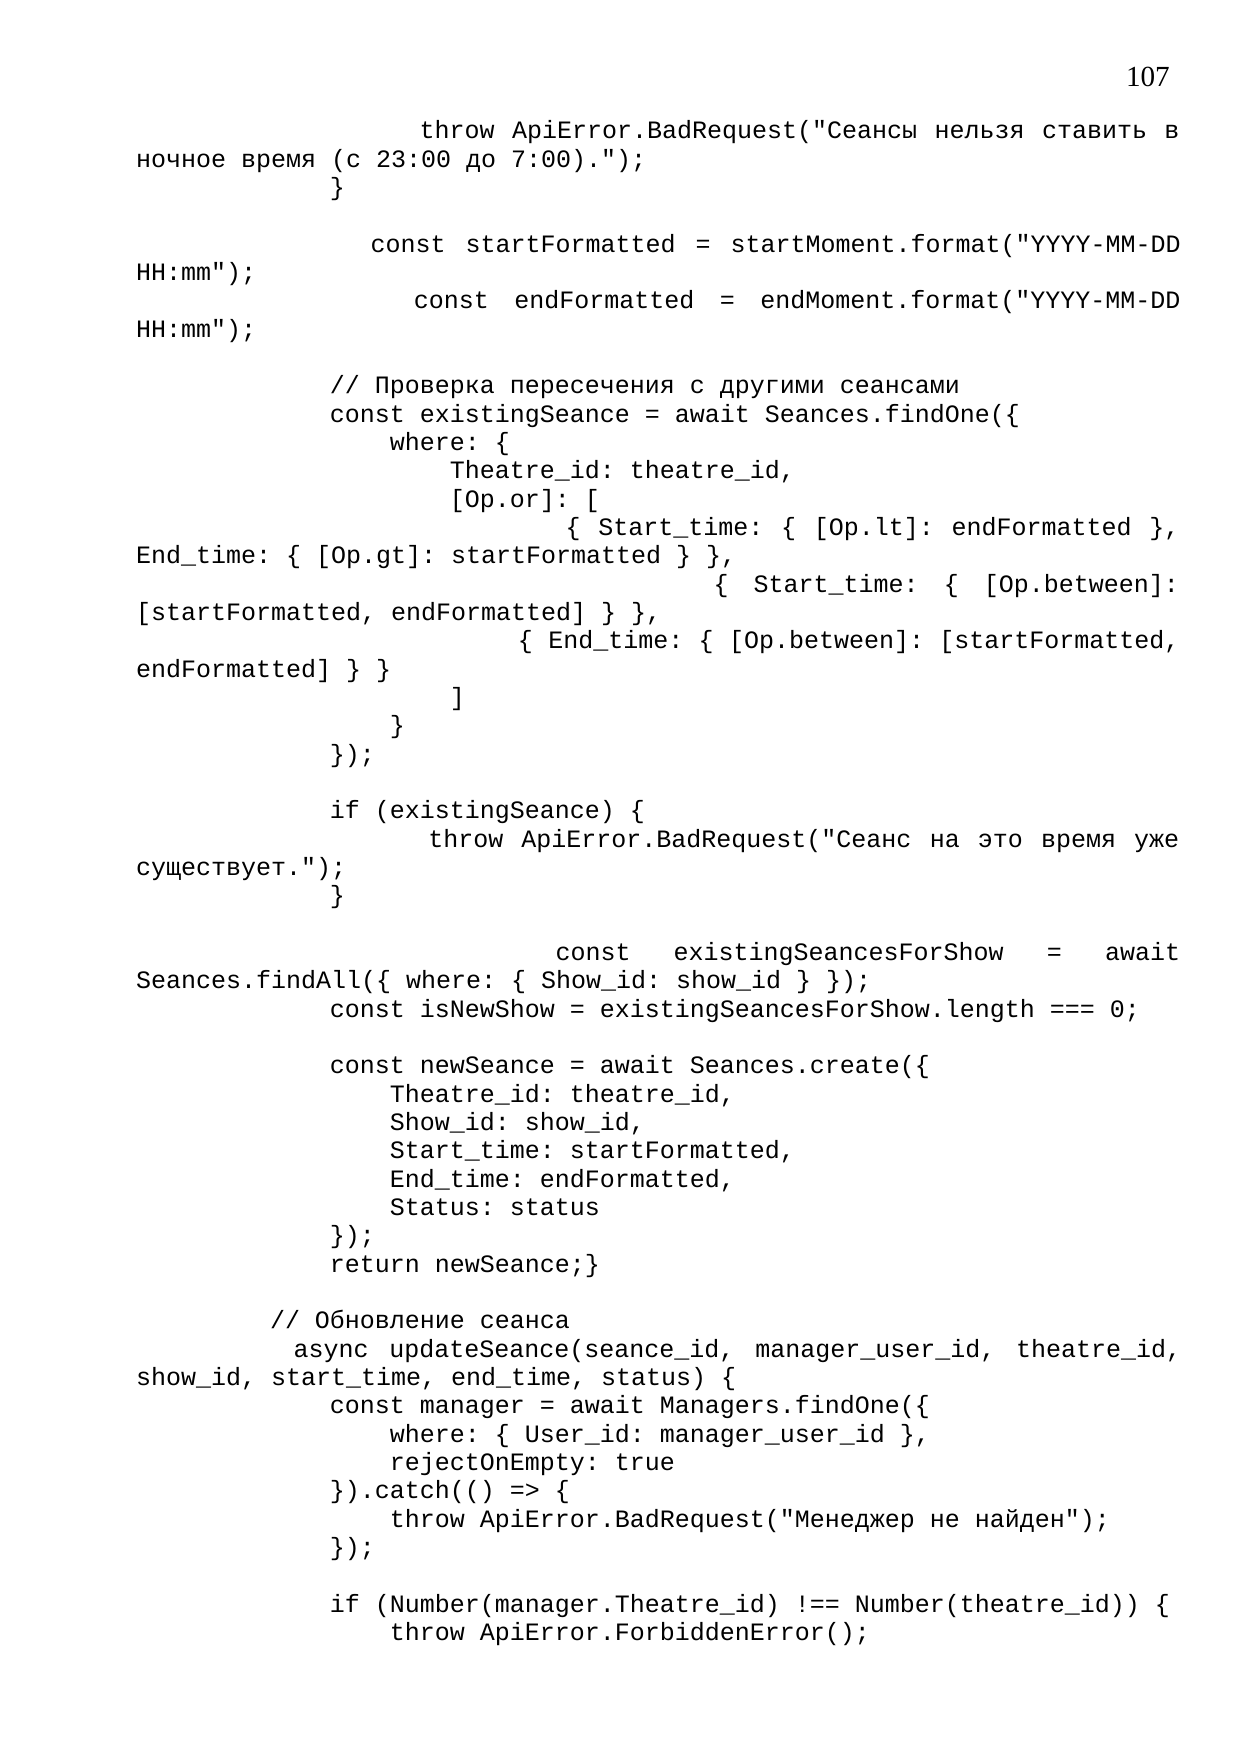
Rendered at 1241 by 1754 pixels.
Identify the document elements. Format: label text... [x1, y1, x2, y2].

text where: { [136, 430, 1181, 458]
text }).catch(() => { [136, 1478, 1181, 1506]
text Theatre_id: theatre_id, [136, 458, 1181, 486]
text throw ApiError.BadRequest("Сеанс на это время уже существует."); [136, 826, 1181, 883]
text Status: status [136, 1195, 1181, 1223]
text const startFormatted = startMoment.format("YYYY-MM-DD HH:mm"); [136, 231, 1181, 288]
text }); [136, 1223, 1181, 1251]
text End_time: endFormatted, [136, 1166, 1181, 1195]
text }); [136, 741, 1181, 770]
text const manager = await Managers.findOne({ [136, 1393, 1181, 1421]
text Show_id: show_id, [136, 1110, 1181, 1138]
text { Start_time: { [Op.lt]: endFormatted }, End_time: { [Op.gt]: startFormatted } }, [136, 515, 1181, 571]
text rejectOnEmpty: true [136, 1450, 1181, 1478]
text ] [136, 685, 1181, 713]
text Theatre_id: theatre_id, [136, 1081, 1181, 1110]
text const isNewShow = existingSeancesForShow.length === 0; [136, 996, 1181, 1025]
text throw ApiError.BadRequest("Сеансы нельзя ставить в ночное время (с 23:00 до 7:00)."); [136, 118, 1181, 175]
text return newSeance;} [136, 1251, 1181, 1280]
text Start_time: startFormatted, [136, 1138, 1181, 1166]
text // Проверка пересечения с другими сеансами [136, 373, 1181, 401]
text throw ApiError.ForbiddenError(); [136, 1620, 1181, 1648]
text { Start_time: { [Op.between]: [startFormatted, endFormatted] } }, [136, 571, 1181, 628]
text // Обновление сеанса [136, 1308, 1181, 1336]
text { End_time: { [Op.between]: [startFormatted, endFormatted] } } [136, 628, 1181, 685]
text if (Number(manager.Theatre_id) !== Number(theatre_id)) { [136, 1591, 1181, 1620]
text const newSeance = await Seances.create({ [136, 1053, 1181, 1081]
text } [136, 883, 1181, 911]
text }); [136, 1535, 1181, 1563]
text throw ApiError.BadRequest("Менеджер не найден"); [136, 1506, 1181, 1535]
text const existingSeance = await Seances.findOne({ [136, 401, 1181, 430]
text where: { User_id: manager_user_id }, [136, 1421, 1181, 1450]
text } [136, 713, 1181, 741]
text if (existingSeance) { [136, 798, 1181, 826]
text [Op.or]: [ [136, 486, 1181, 515]
text const existingSeancesForShow = await Seances.findAll({ where: { Show_id: show_id } }); [136, 940, 1181, 996]
text } [136, 175, 1181, 203]
text async updateSeance(seance_id, manager_user_id, theatre_id, show_id, start_time, end_time, status) { [136, 1336, 1181, 1393]
text const endFormatted = endMoment.format("YYYY-MM-DD HH:mm"); [136, 288, 1181, 345]
